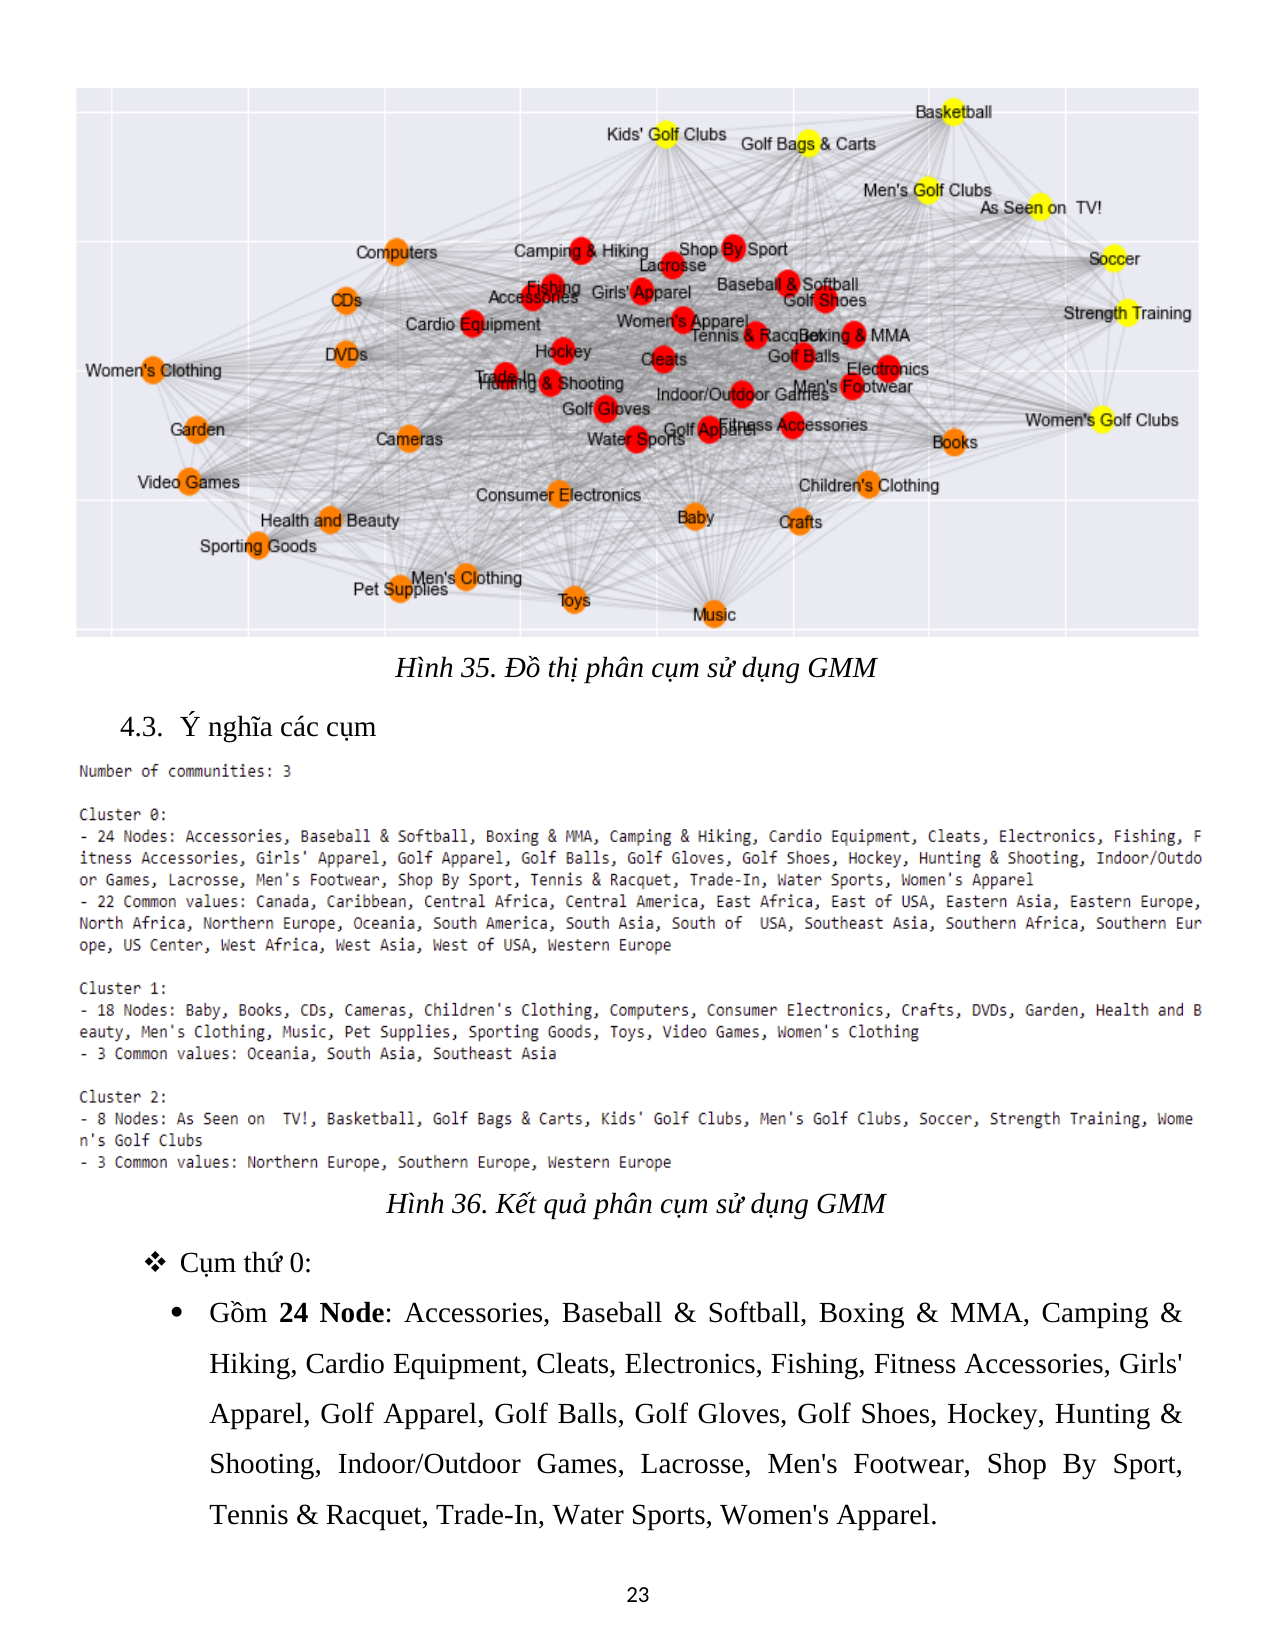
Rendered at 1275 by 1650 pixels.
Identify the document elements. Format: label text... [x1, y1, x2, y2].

text Hình 36. Kết quả phân cụm sử dụng GMM [76, 1186, 1198, 1220]
list Ý nghĩa các cụm [120, 709, 1184, 742]
text Hình 35. Đồ thị phân cụm sử dụng GMM [76, 650, 1198, 684]
picture [76, 759, 1206, 1173]
picture [76, 88, 1199, 637]
list Gồm 24 Node: Accessories, Baseball & Softball, Boxing & MMA, Camping & Hiking, Cardio Equipment, Cleats, Electronics, Fishing, Fitness Accessories, Girls' Apparel, Golf Apparel, Golf Balls, Golf Gloves, Golf Shoes, Hockey, Hunting & Shooting, Indoor/Outdoor Games, Lacrosse, Men's Footwear, Shop By Sport, Tennis & Racquet, Trade-In, Water Sports, Women's Apparel. [172, 1295, 1184, 1530]
list Cụm thứ 0: [142, 1245, 1184, 1279]
